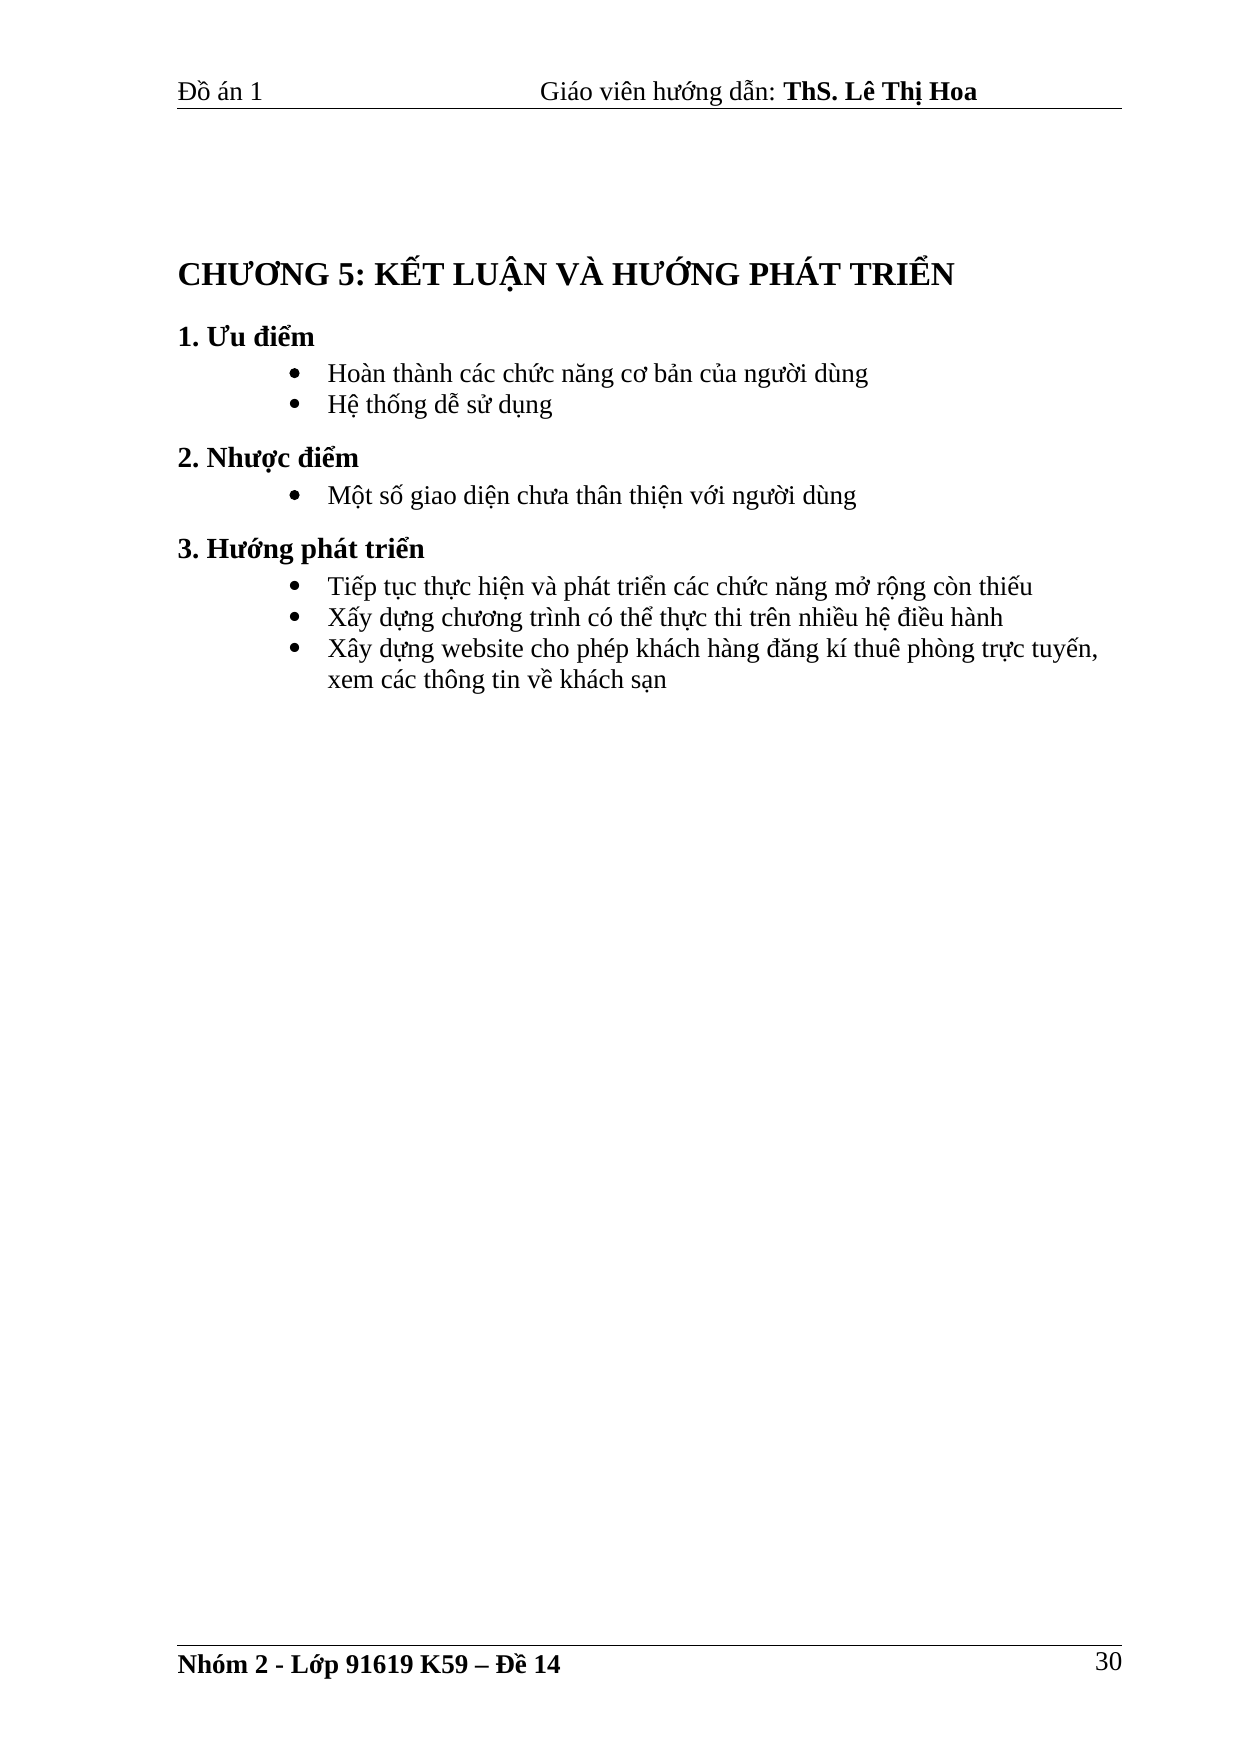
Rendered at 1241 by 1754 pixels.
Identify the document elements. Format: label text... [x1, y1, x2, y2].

list Xây dựng website cho phép khách hàng đăng kí thuê phòng trực tuyến, xem các thông tin về khách sạn [290, 632, 1122, 695]
list Tiếp tục thực hiện và phát triển các chức năng mở rộng còn thiếu [290, 570, 1122, 601]
list Xấy dựng chương trình có thể thực thi trên nhiều hệ điều hành [290, 601, 1122, 632]
subtitle 3. Hướng phát triển [177, 531, 1122, 565]
subtitle 2. Nhược điểm [177, 441, 1122, 474]
list Hệ thống dễ sử dụng [290, 388, 1122, 420]
list Một số giao diện chưa thân thiện với người dùng [290, 479, 1122, 510]
subtitle CHƯƠNG 5: KẾT LUẬN VÀ HƯỚNG PHÁT TRIỂN [177, 254, 1122, 292]
subtitle 1. Ưu điểm [177, 319, 1122, 352]
list Hoàn thành các chức năng cơ bản của người dùng [290, 357, 1122, 388]
